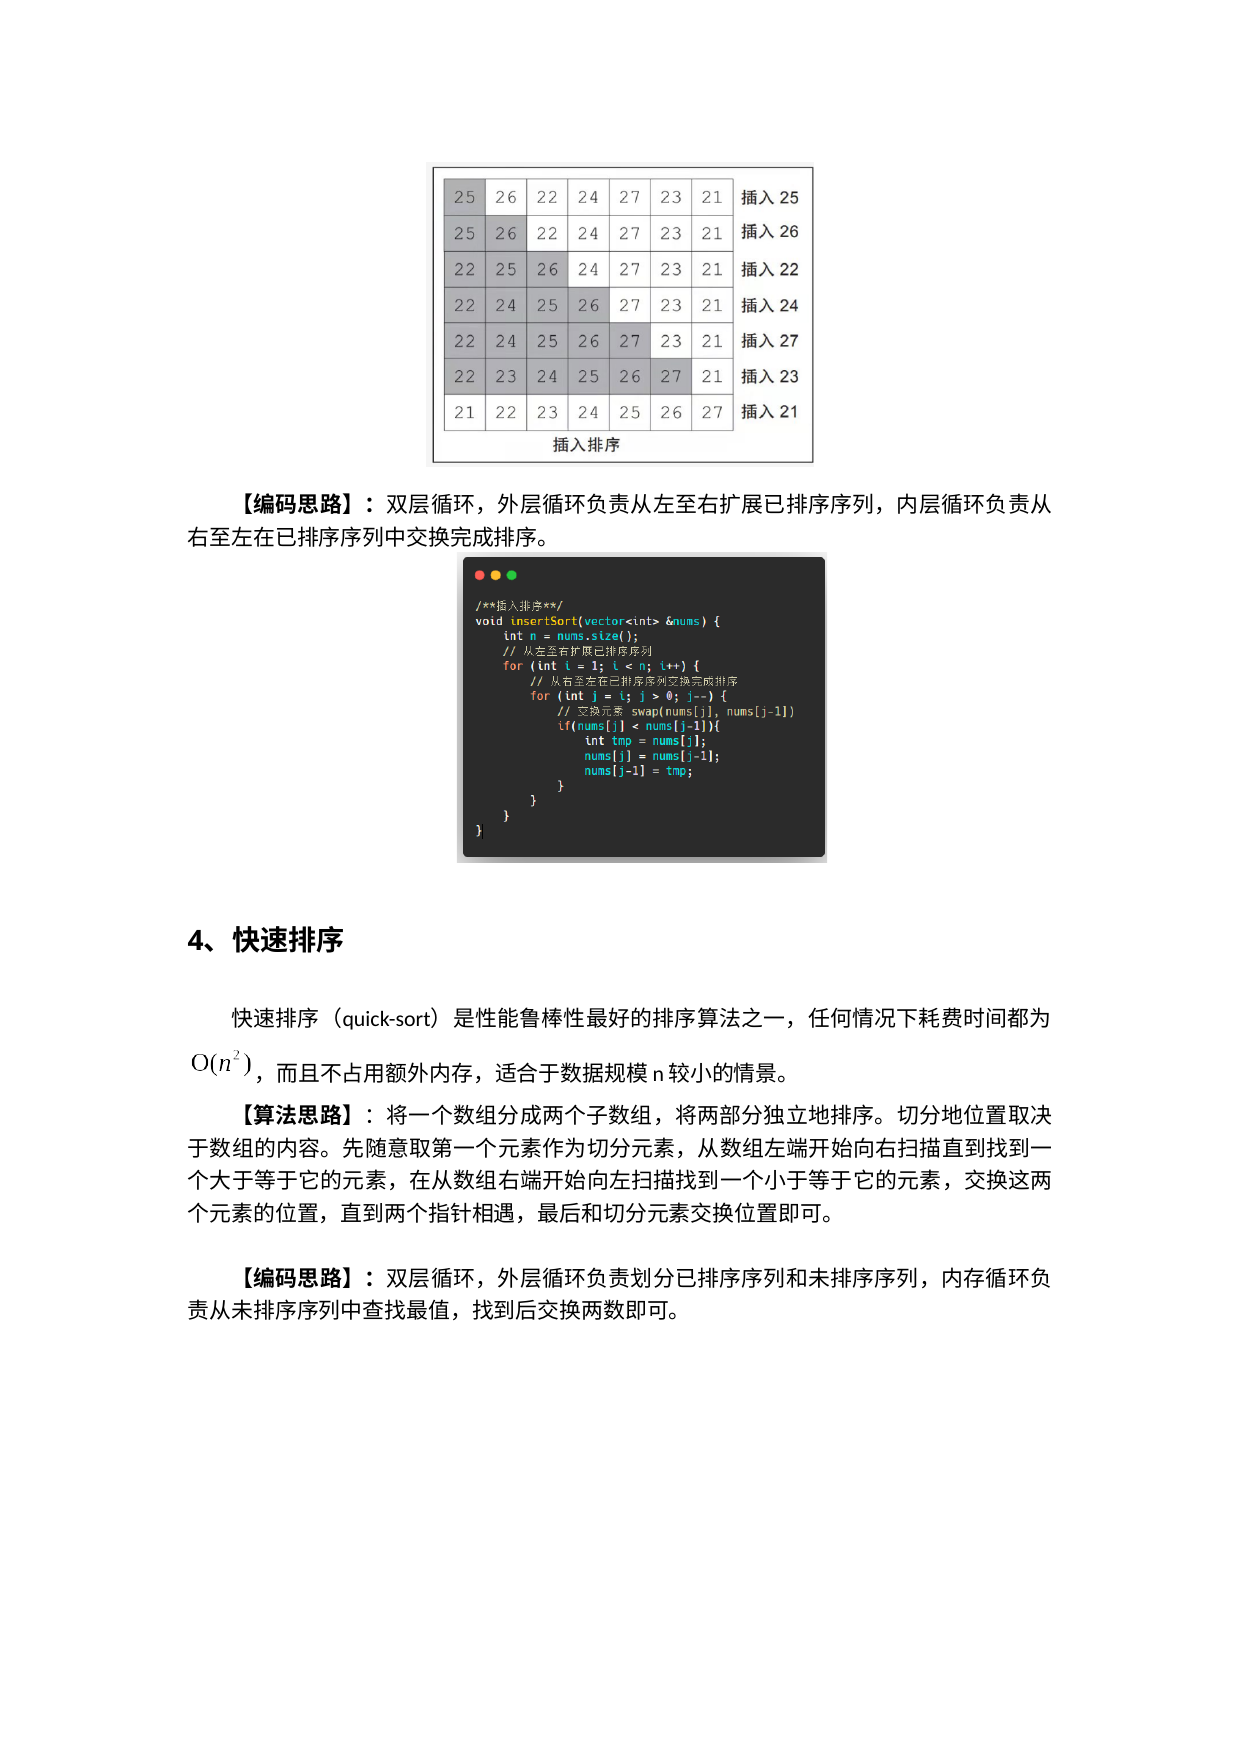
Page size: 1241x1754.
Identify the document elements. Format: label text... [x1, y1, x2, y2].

subtitle 4、快速排序 [187, 906, 1053, 971]
picture [456, 552, 828, 863]
text 【编码思路】：双层循环，外层循环负责从左至右扩展已排序序列，内层循环负责从右至左在已排序序列中交换完成排序。 [187, 487, 1053, 552]
text 【算法思路】：将一个数组分成两个子数组，将两部分独立地排序。切分地位置取决于数组的内容。先随意取第一个元素作为切分元素，从数组左端开始向右扫描直到找到一个大于等于它的元素，在从数组右端开始向左扫描找到一个小于等于它的元素，交换这两个元素的位置，直到两个指针相遇，最后和切分元素交换位置即可。 [187, 1098, 1053, 1228]
text 快速排序（quick-sort）是性能鲁棒性最好的排序算法之一，任何情况下耗费时间都为，而且不占用额外内存，适合于数据规模n较小的情景。 [187, 1000, 1053, 1098]
picture [426, 162, 814, 467]
text 【编码思路】：双层循环，外层循环负责划分已排序序列和未排序序列，内存循环负责从未排序序列中查找最值，找到后交换两数即可。 [187, 1260, 1053, 1325]
